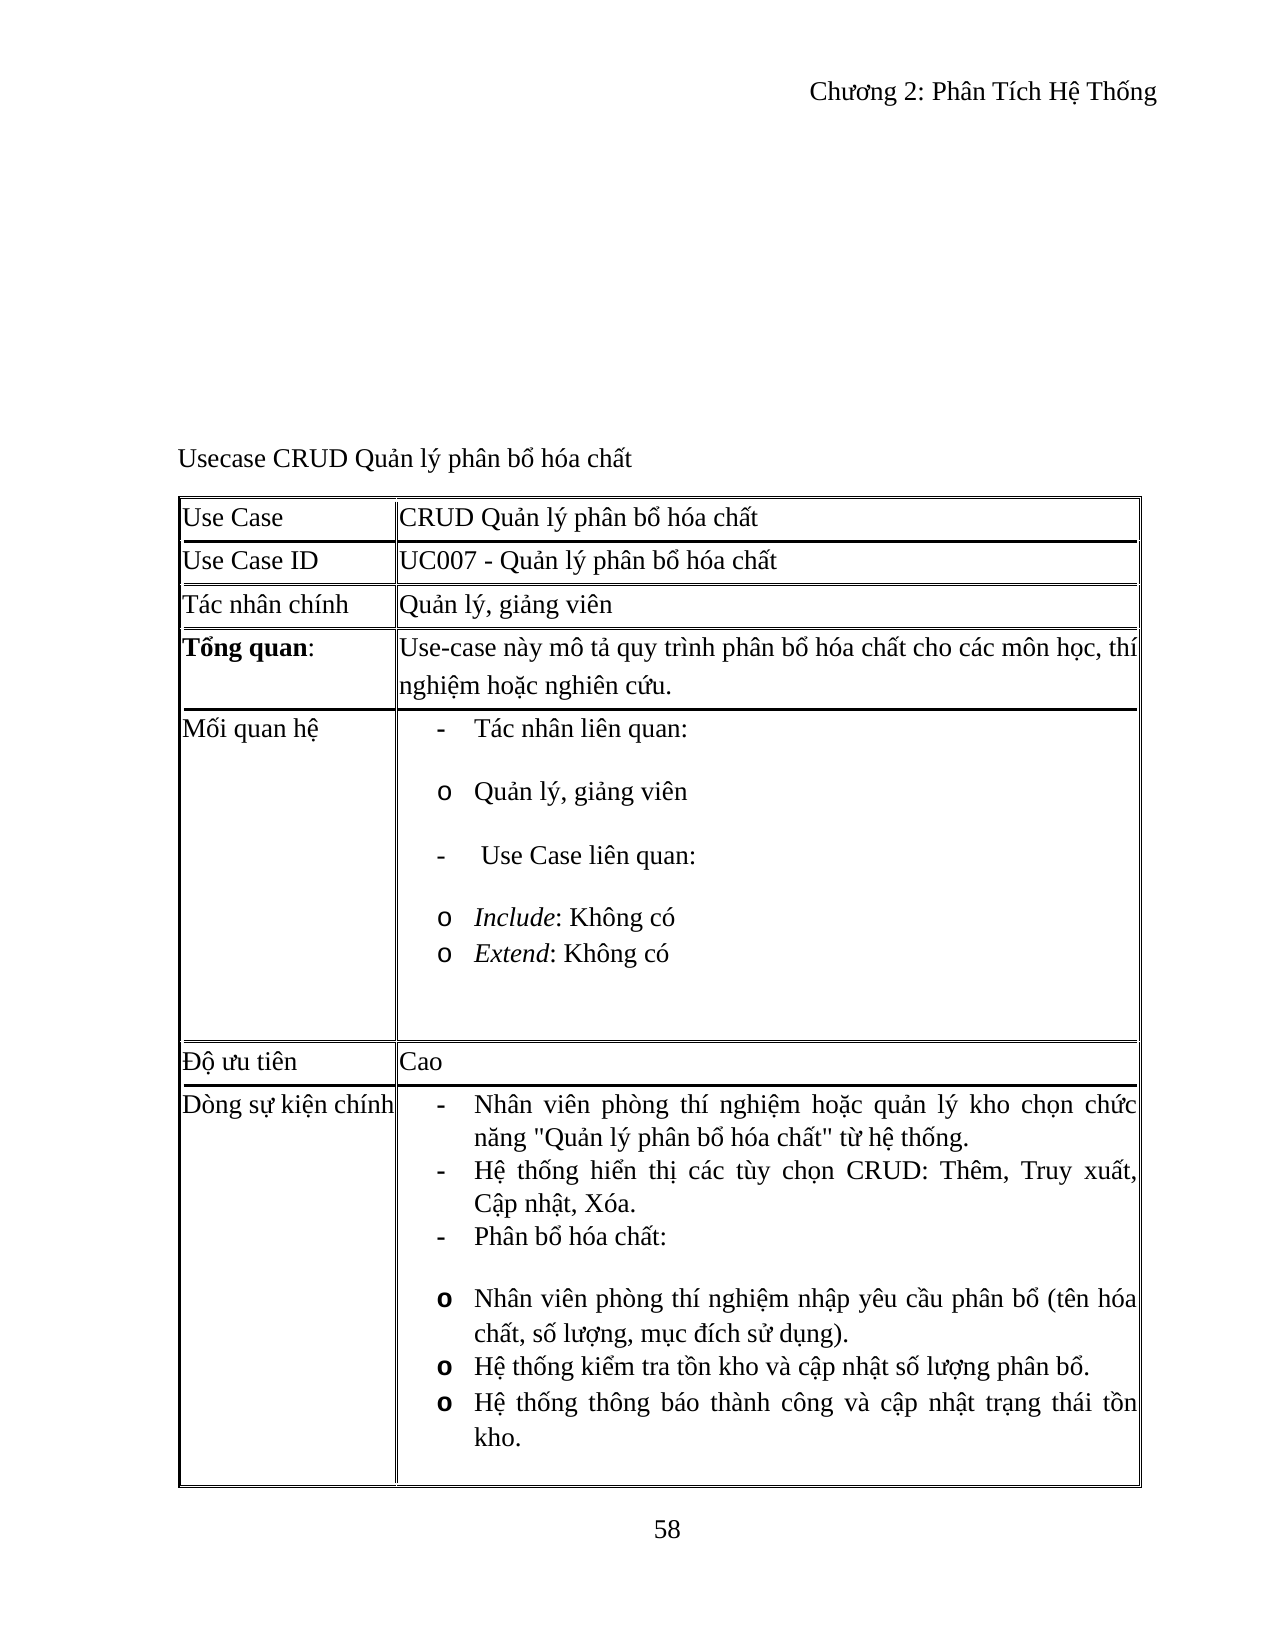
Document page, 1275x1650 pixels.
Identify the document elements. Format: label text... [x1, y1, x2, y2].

table_header Use Case [181, 499, 397, 539]
table_cell Tác nhân liên quan: Quản lý, giảng viên Use Case liên quan: Include: Không có Extend: Không có [398, 708, 1139, 1040]
table_header CRUD Quản lý phân bổ hóa chất [397, 499, 1139, 539]
table_cell Độ ưu tiên [181, 1040, 395, 1084]
table_cell UC007 - Quản lý phân bổ hóa chất [398, 540, 1140, 583]
table_cell Use Case ID [180, 540, 395, 583]
table_cell Quản lý, giảng viên [398, 583, 1139, 627]
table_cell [397, 1084, 1139, 1485]
table_cell Dòng sự kiện chính [181, 1084, 397, 1485]
table_cell Cao [398, 1040, 1139, 1084]
table_cell Mối quan hệ [181, 708, 395, 1040]
text Usecase CRUD Quản lý phân bổ hóa chất [177, 442, 1157, 473]
table_cell Tác nhân chính [181, 583, 395, 627]
table_cell Use-case này mô tả quy trình phân bổ hóa chất cho các môn học, thí nghiệm hoặc nghiên cứu. [398, 627, 1139, 708]
table_cell Tổng quan: [181, 627, 395, 708]
